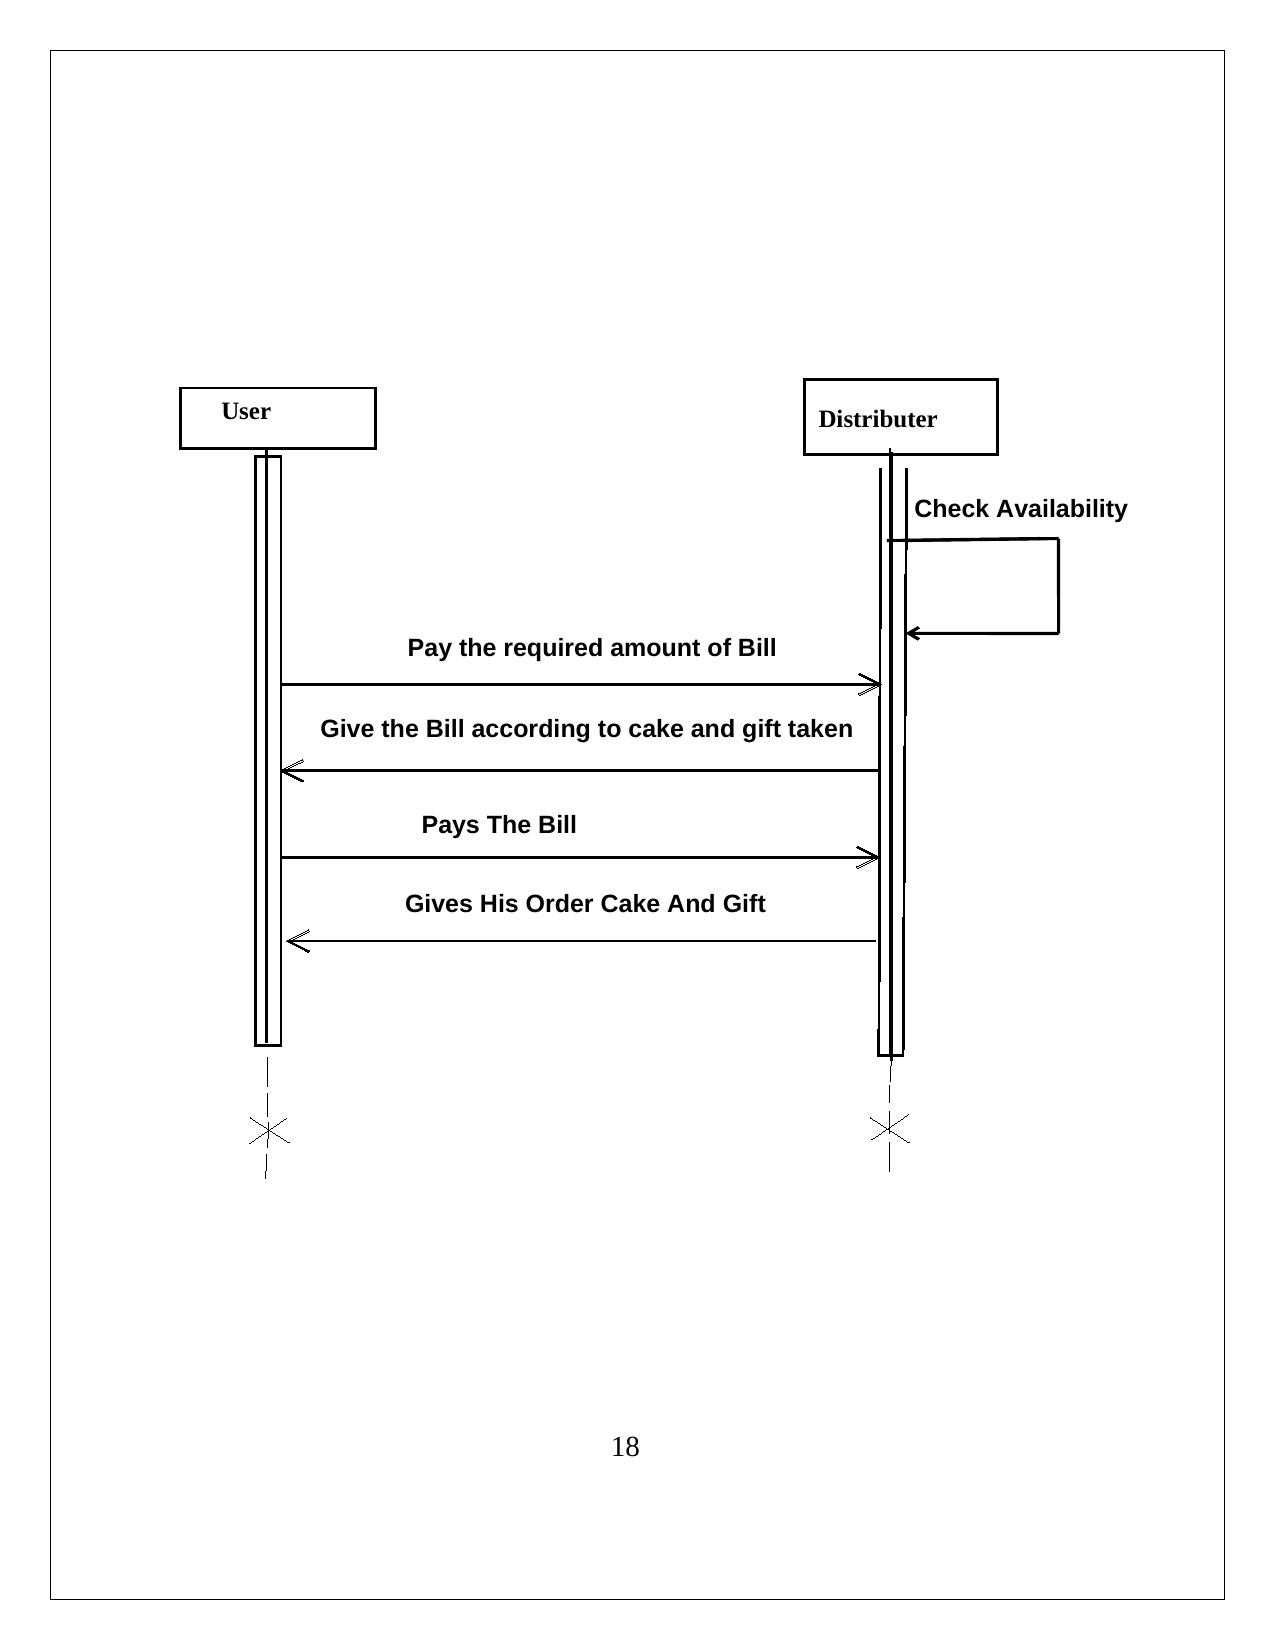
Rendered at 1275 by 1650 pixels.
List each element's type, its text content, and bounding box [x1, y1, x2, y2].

text 18 [150, 1429, 1125, 1463]
